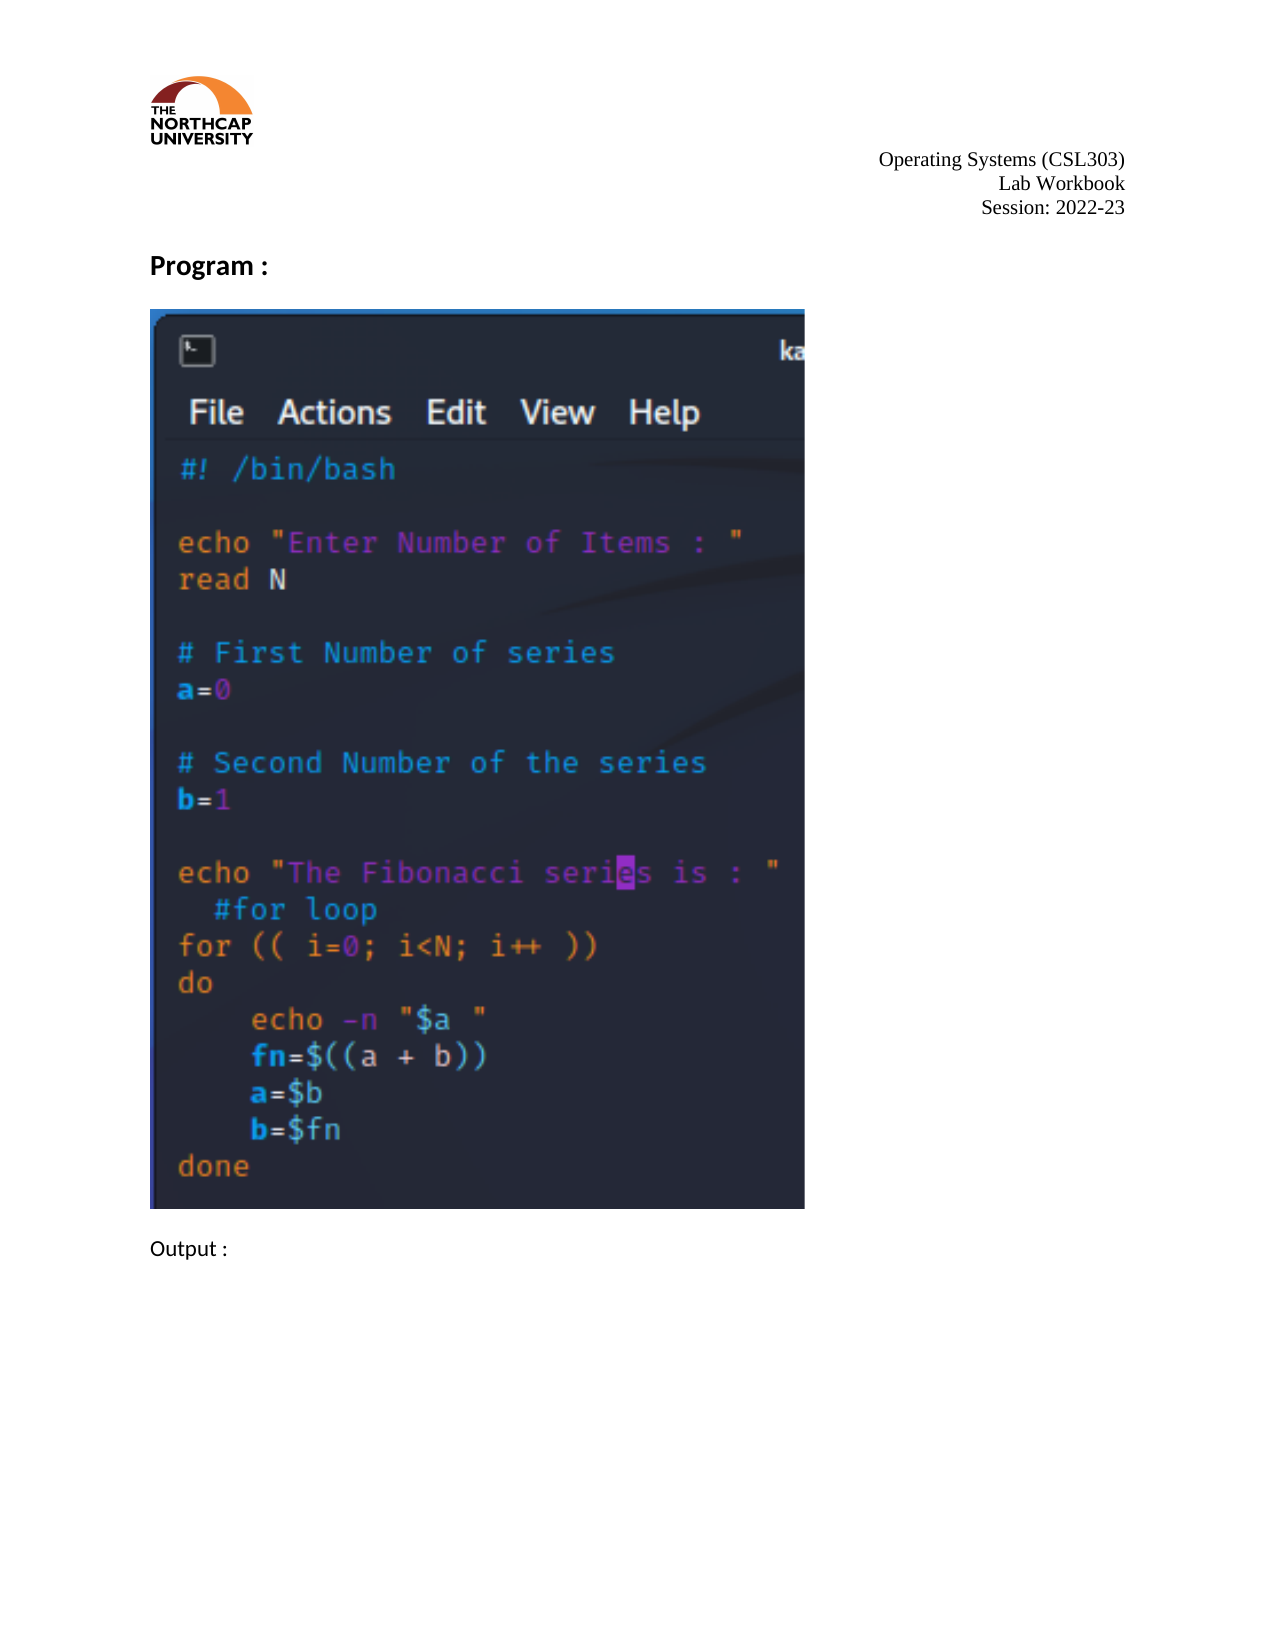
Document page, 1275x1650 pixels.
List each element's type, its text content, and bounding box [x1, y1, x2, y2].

text Output : [150, 1234, 1125, 1262]
picture [150, 75, 254, 147]
text Program : [150, 247, 1125, 283]
picture [150, 309, 805, 1209]
